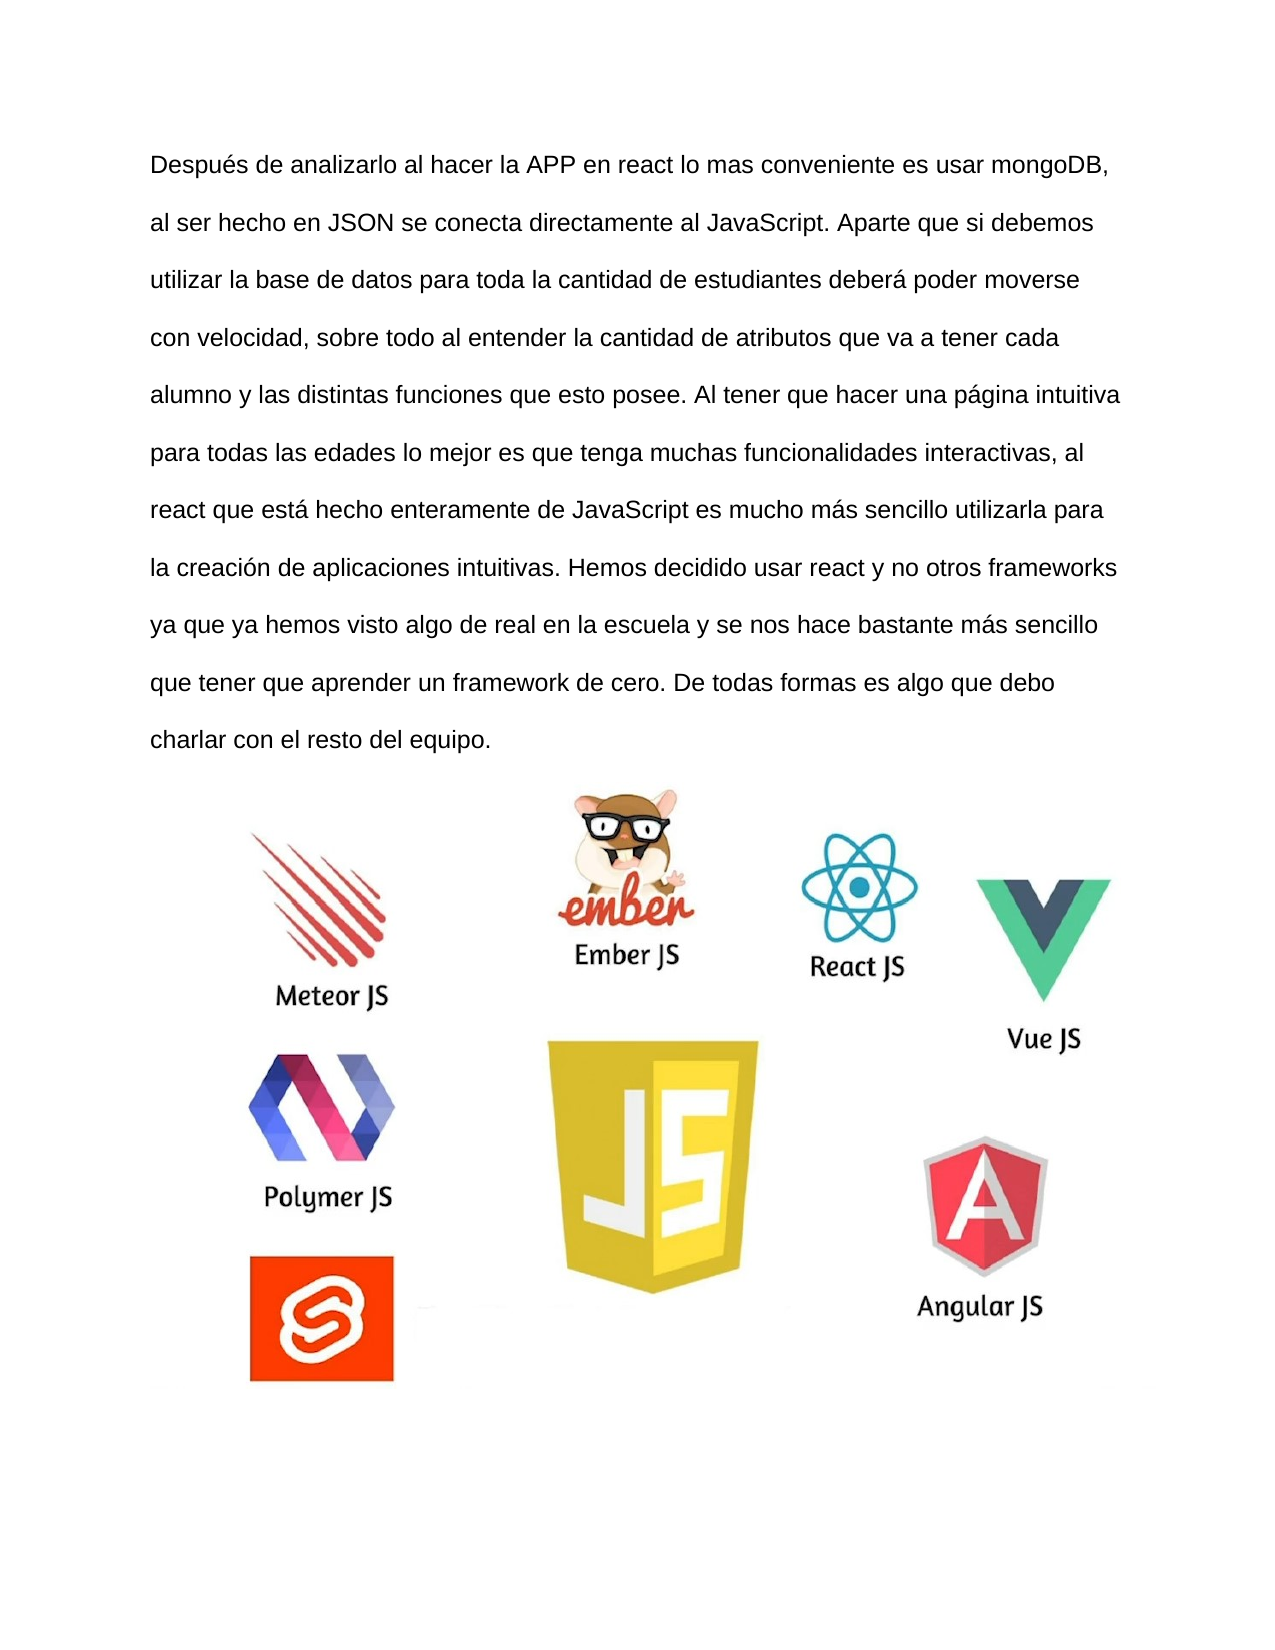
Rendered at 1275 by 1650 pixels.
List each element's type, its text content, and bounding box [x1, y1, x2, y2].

picture [150, 782, 1173, 1389]
text Después de analizarlo al hacer la APP en react lo mas conveniente es usar mongoDB, al ser hecho en JSON se conecta directamente al JavaScript. Aparte que si debemos utilizar la base de datos para toda la cantidad de estudiantes deberá poder moverse con velocidad, sobre todo al entender la cantidad de atributos que va a tener cada alumno y las distintas funciones que esto posee. Al tener que hacer una página intuitiva para todas las edades lo mejor es que tenga muchas funcionalidades interactivas, al react que está hecho enteramente de JavaScript es mucho más sencillo utilizarla para la creación de aplicaciones intuitivas. Hemos decidido usar react y no otros frameworks ya que ya hemos visto algo de real en la escuela y se nos hace bastante más sencillo que tener que aprender un framework de cero. De todas formas es algo que debo charlar con el resto del equipo. [150, 150, 1125, 754]
